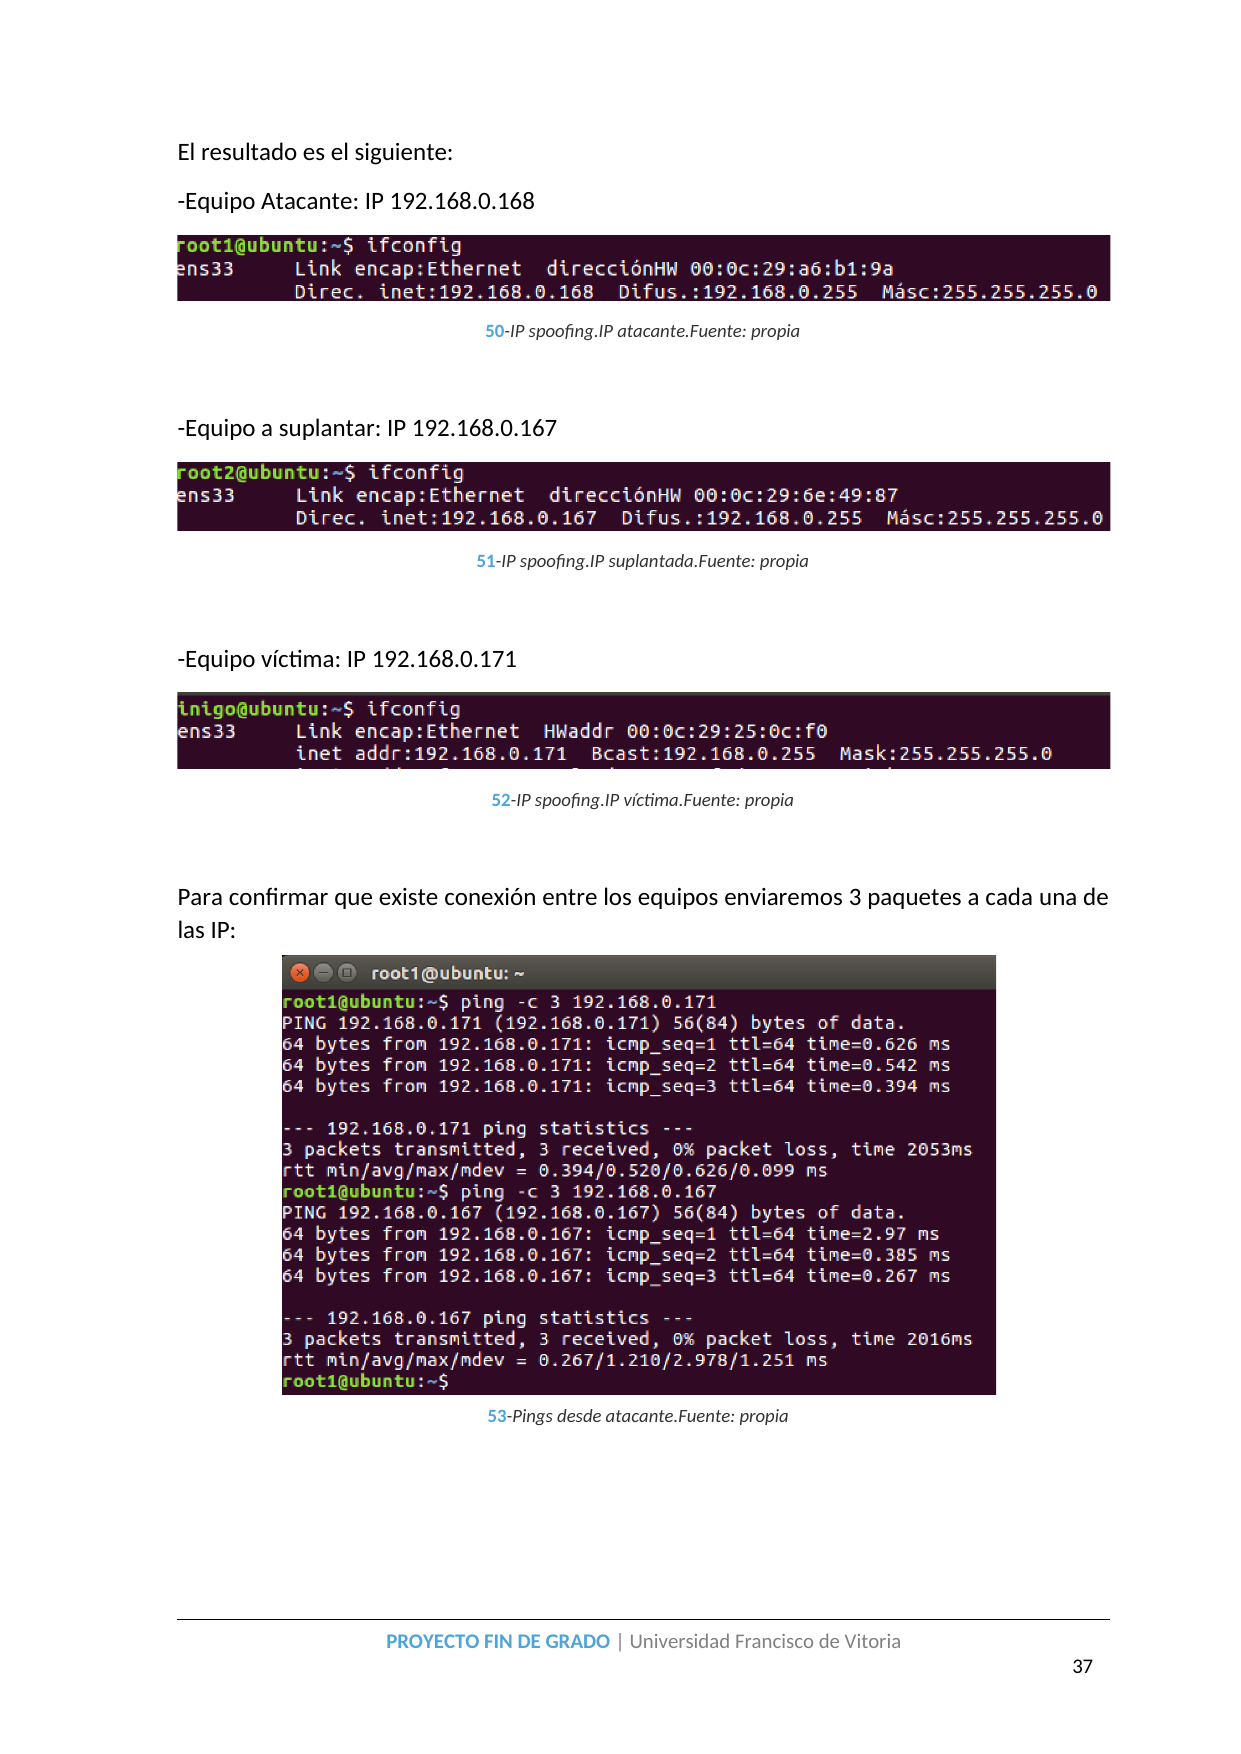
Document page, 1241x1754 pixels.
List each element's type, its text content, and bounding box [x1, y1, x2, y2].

text -Equipo Atacante: IP 192.168.0.168 [177, 185, 1110, 216]
text 51-IP spoofing.IP suplantada.Fuente: propia [177, 549, 1110, 572]
text El resultado es el siguiente: [177, 136, 1110, 166]
picture [177, 235, 1111, 301]
text -Equipo a suplantar: IP 192.168.0.167 [177, 413, 1110, 443]
text -Equipo víctima: IP 192.168.0.171 [177, 643, 1110, 673]
text Para confirmar que existe conexión entre los equipos enviaremos 3 paquetes a cada una de las IP: [177, 881, 1110, 944]
picture [177, 462, 1111, 531]
picture [282, 955, 997, 1395]
text 50-IP spoofing.IP atacante.Fuente: propia [177, 319, 1110, 342]
picture [177, 692, 1111, 769]
text 52-IP spoofing.IP víctima.Fuente: propia [177, 788, 1110, 811]
